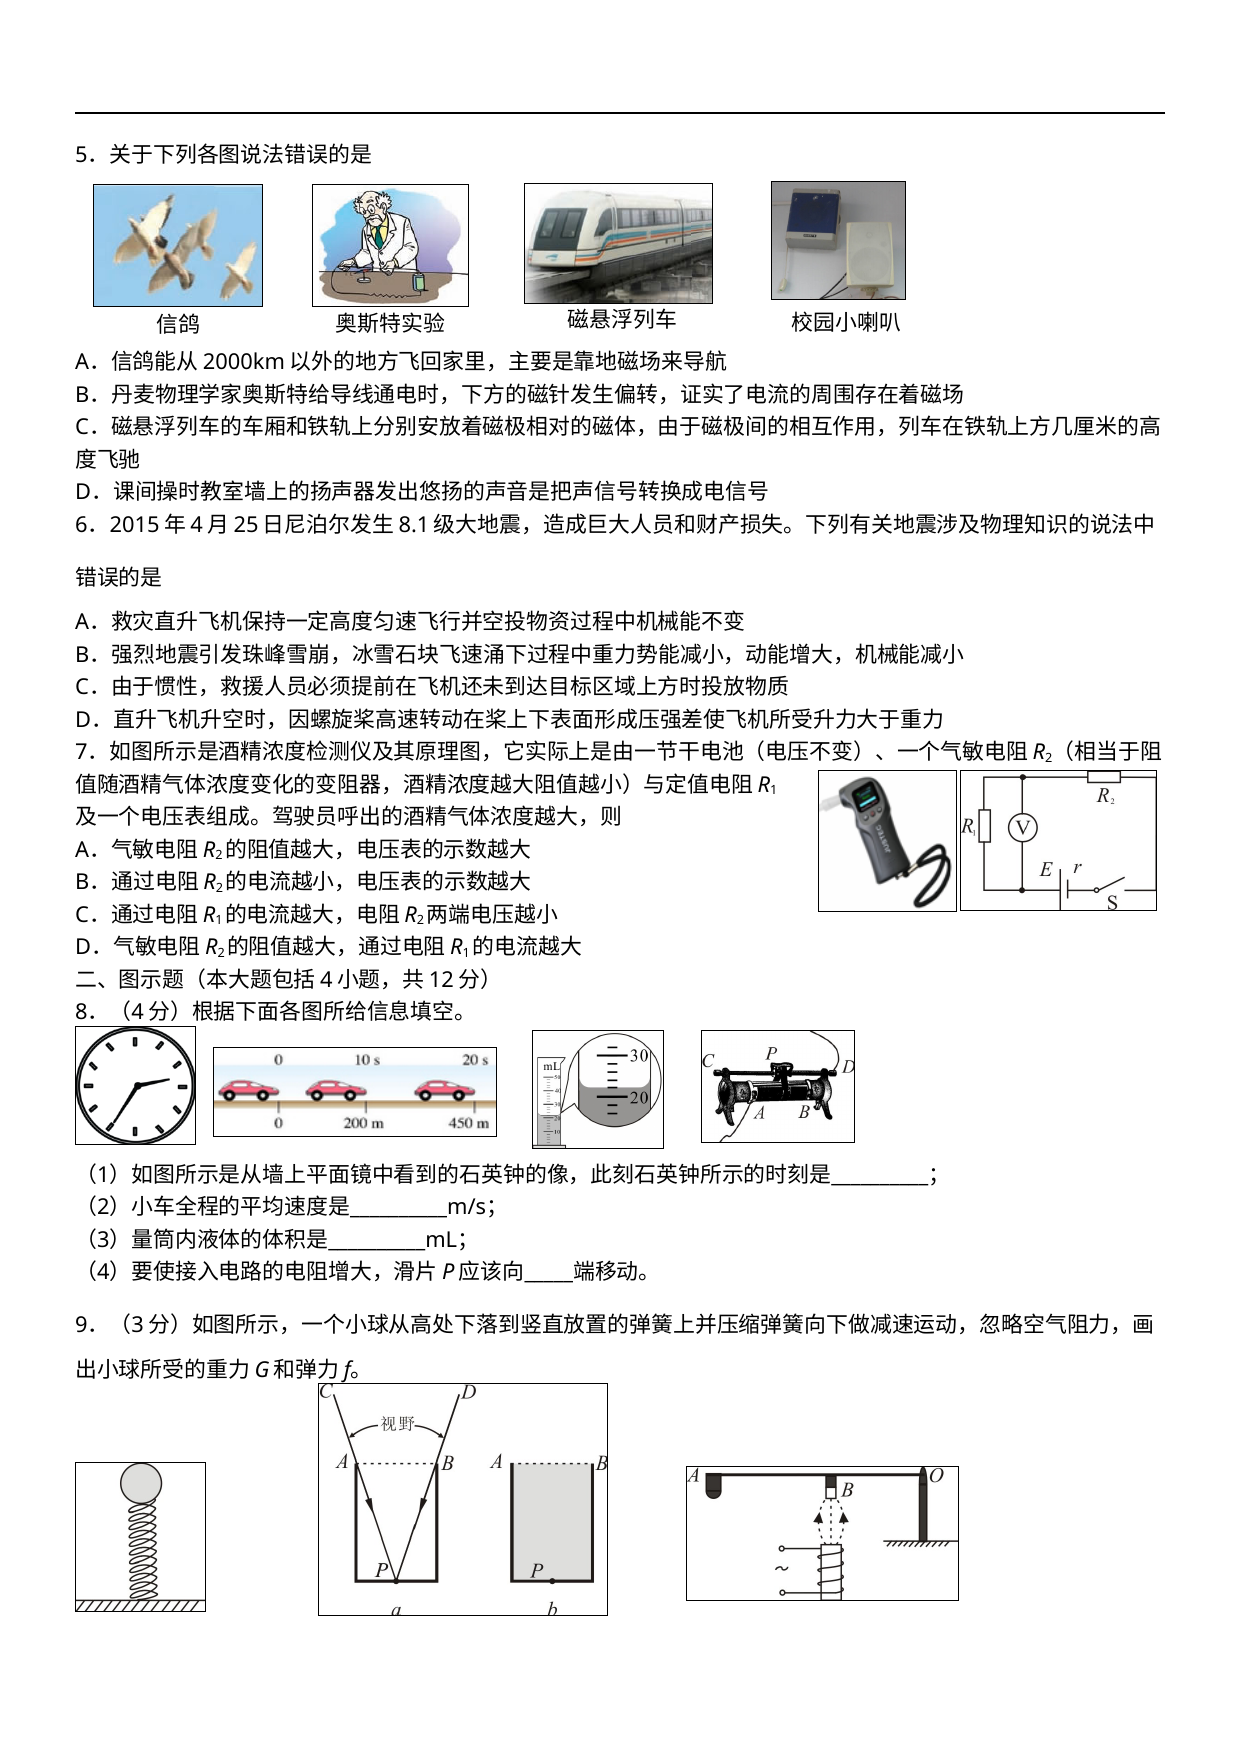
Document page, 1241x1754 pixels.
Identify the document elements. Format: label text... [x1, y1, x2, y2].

text A．救灾直升飞机保持一定高度匀速飞行并空投物资过程中机械能不变 [75, 604, 1165, 636]
picture [702, 1031, 854, 1142]
text 6．尼泊尔发生8.1级大地震，造成巨大人员和财产损失。下列有关地震涉及物理知识的说法中错误的是 [75, 506, 1165, 604]
text C．由于惯性，救援人员必须提前在飞机还未到达目标区域上方时投放物质 [75, 669, 1165, 701]
text A．信鸽能从以外的地方飞回家里，主要是靠地磁场来导航 [75, 344, 1165, 376]
picture [76, 1463, 205, 1611]
text D．直升飞机升空时，因螺旋桨高速转动在桨上下表面形成压强差使飞机所受升力大于重力 [75, 701, 1165, 734]
text B．通过电阻R2的电流越小，电压表的示数越大 [75, 864, 1165, 896]
text （3）量筒内液体的体积是__________mL； [75, 1221, 1165, 1254]
text （1）如图所示是从墙上平面镜中看到的石英钟的像，此刻石英钟所示的时刻是__________； [75, 1156, 1165, 1189]
text C．通过电阻R1的电流越大，电阻R2两端电压越小 [75, 896, 1165, 929]
text C．磁悬浮列车的车厢和铁轨上分别安放着磁极相对的磁体，由于磁极间的相互作用，列车在铁轨上方几厘米的高度飞驰 [75, 409, 1165, 474]
text （4）要使接入电路的电阻增大，滑片P应该向_____端移动。 [75, 1254, 1165, 1286]
picture [76, 1027, 195, 1144]
text （2）小车全程的平均速度是__________m/s； [75, 1189, 1165, 1221]
picture [319, 1384, 607, 1615]
text 9．（3分）如图所示，一个小球从高处下落到竖直放置的弹簧上并压缩弹簧向下做减速运动，忽略空气阻力，画出小球所受的重力G和弹力f。 [75, 1286, 1165, 1384]
picture [214, 1048, 496, 1136]
text 8．（4分）根据下面各图所给信息填空。 [75, 994, 1165, 1026]
text B．强烈地震引发珠峰雪崩，冰雪石块飞速涌下过程中重力势能减小，动能增大，机械能减小 [75, 636, 1165, 669]
text 5．关于下列各图说法错误的是 [75, 116, 1165, 344]
text D．气敏电阻R2的阻值越大，通过电阻R1的电流越大 [75, 929, 1165, 961]
picture [533, 1031, 663, 1148]
text 二、图示题（本大题包括4小题，共12分） [75, 961, 1165, 994]
text 7．如图所示是酒精浓度检测仪及其原理图，它实际上是由一节干电池（电压不变）、一个气敏电阻R2（相当于阻值随酒精气体浓度变化的变阻器，酒精浓度越大阻值越小）与定值电阻R1及一个电压表组成。驾驶员呼出的酒精气体浓度越大，则 [75, 734, 1165, 831]
text A．气敏电阻R2的阻值越大，电压表的示数越大 [75, 831, 1165, 864]
text D．课间操时教室墙上的扬声器发出悠扬的声音是把声信号转换成电信号 [75, 474, 1165, 506]
picture [687, 1467, 958, 1600]
text B．丹麦物理学家奥斯特给导线通电时，下方的磁针发生偏转，证实了电流的周围存在着磁场 [75, 376, 1165, 409]
